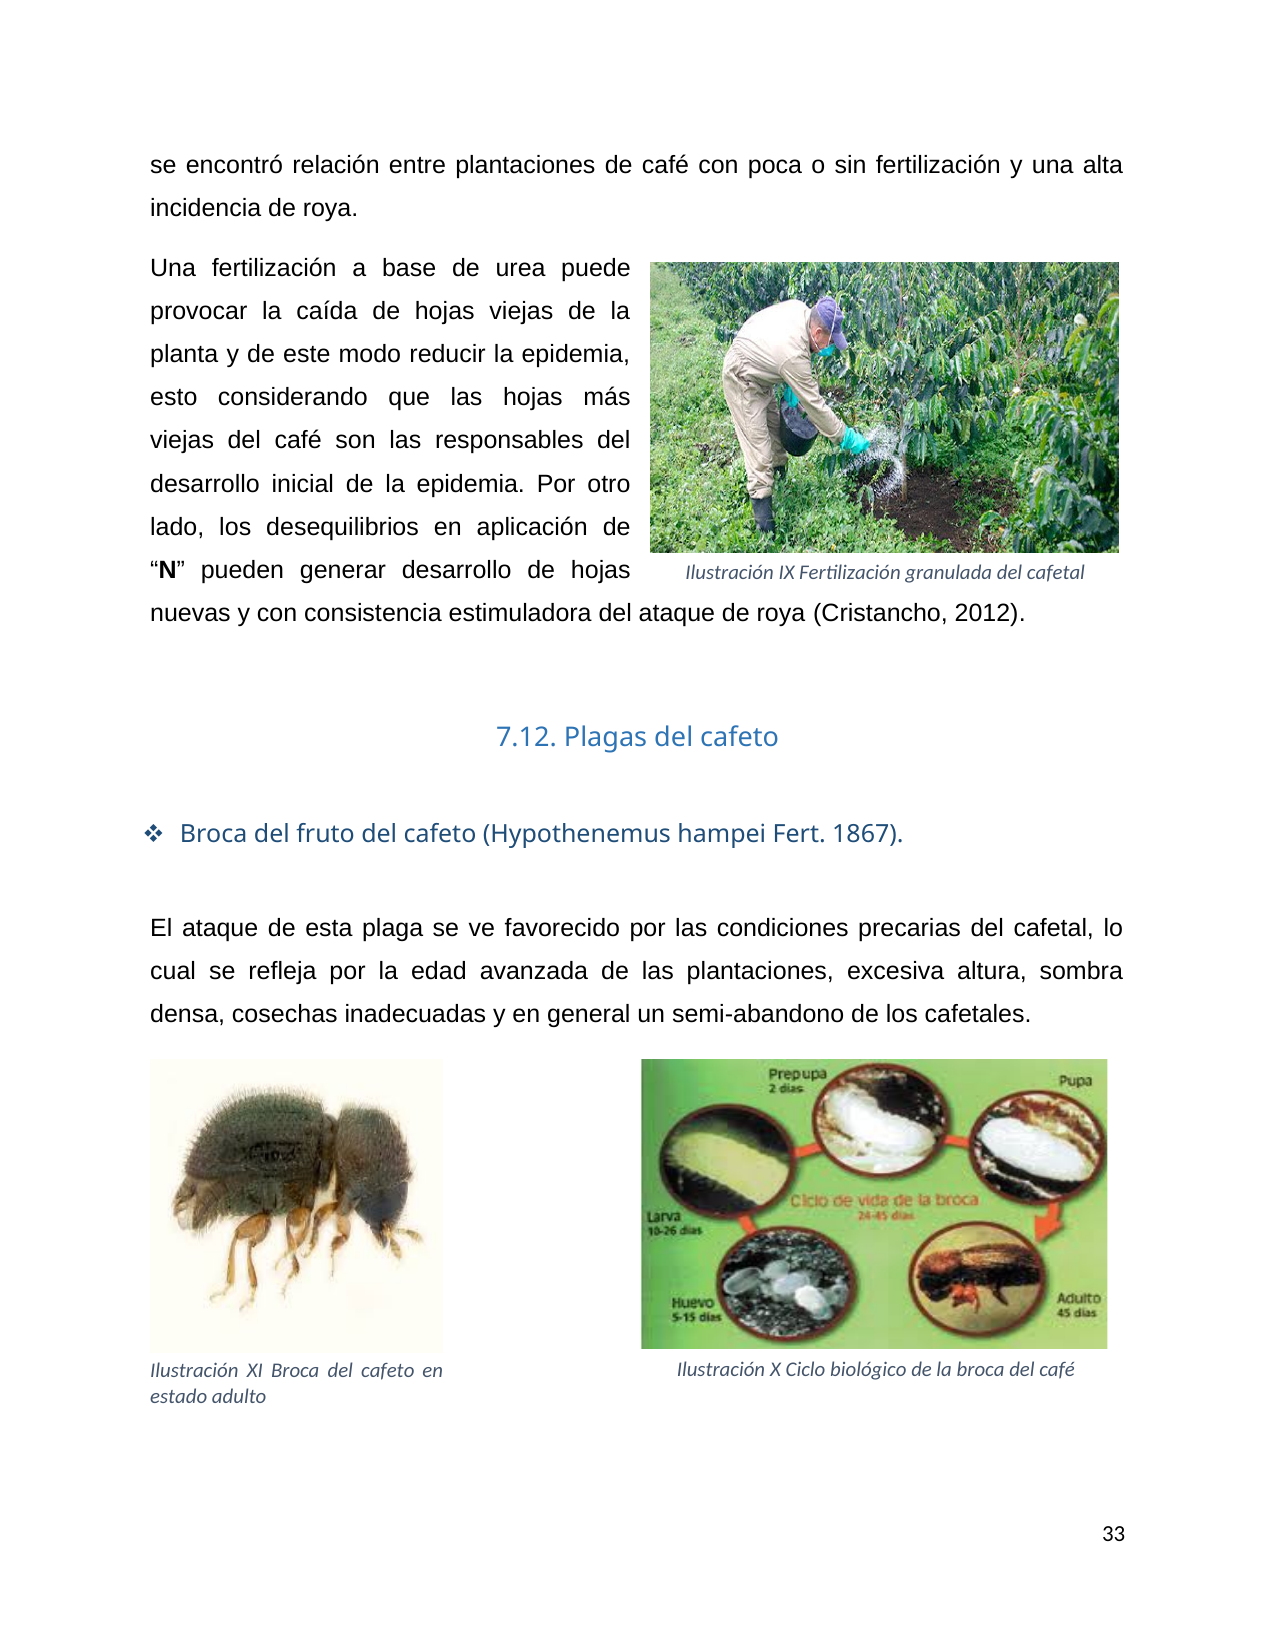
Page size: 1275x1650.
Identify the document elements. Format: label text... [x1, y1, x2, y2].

picture [650, 262, 1119, 553]
subtitle Broca del fruto del cafeto (Hypothenemus hampei Fert. 1867). [142, 816, 1125, 850]
picture [640, 1059, 1108, 1349]
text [150, 150, 1125, 222]
subtitle 7.12. Plagas del cafeto [150, 717, 1125, 754]
text El ataque de esta plaga se ve favorecido por las condiciones precarias del cafetal, lo cual se refleja por la edad avanzada de las plantaciones, excesiva altura, sombra densa, cosechas inadecuadas y en general un semi-abandono de los cafetales. [150, 912, 1125, 1027]
picture [150, 1059, 444, 1353]
